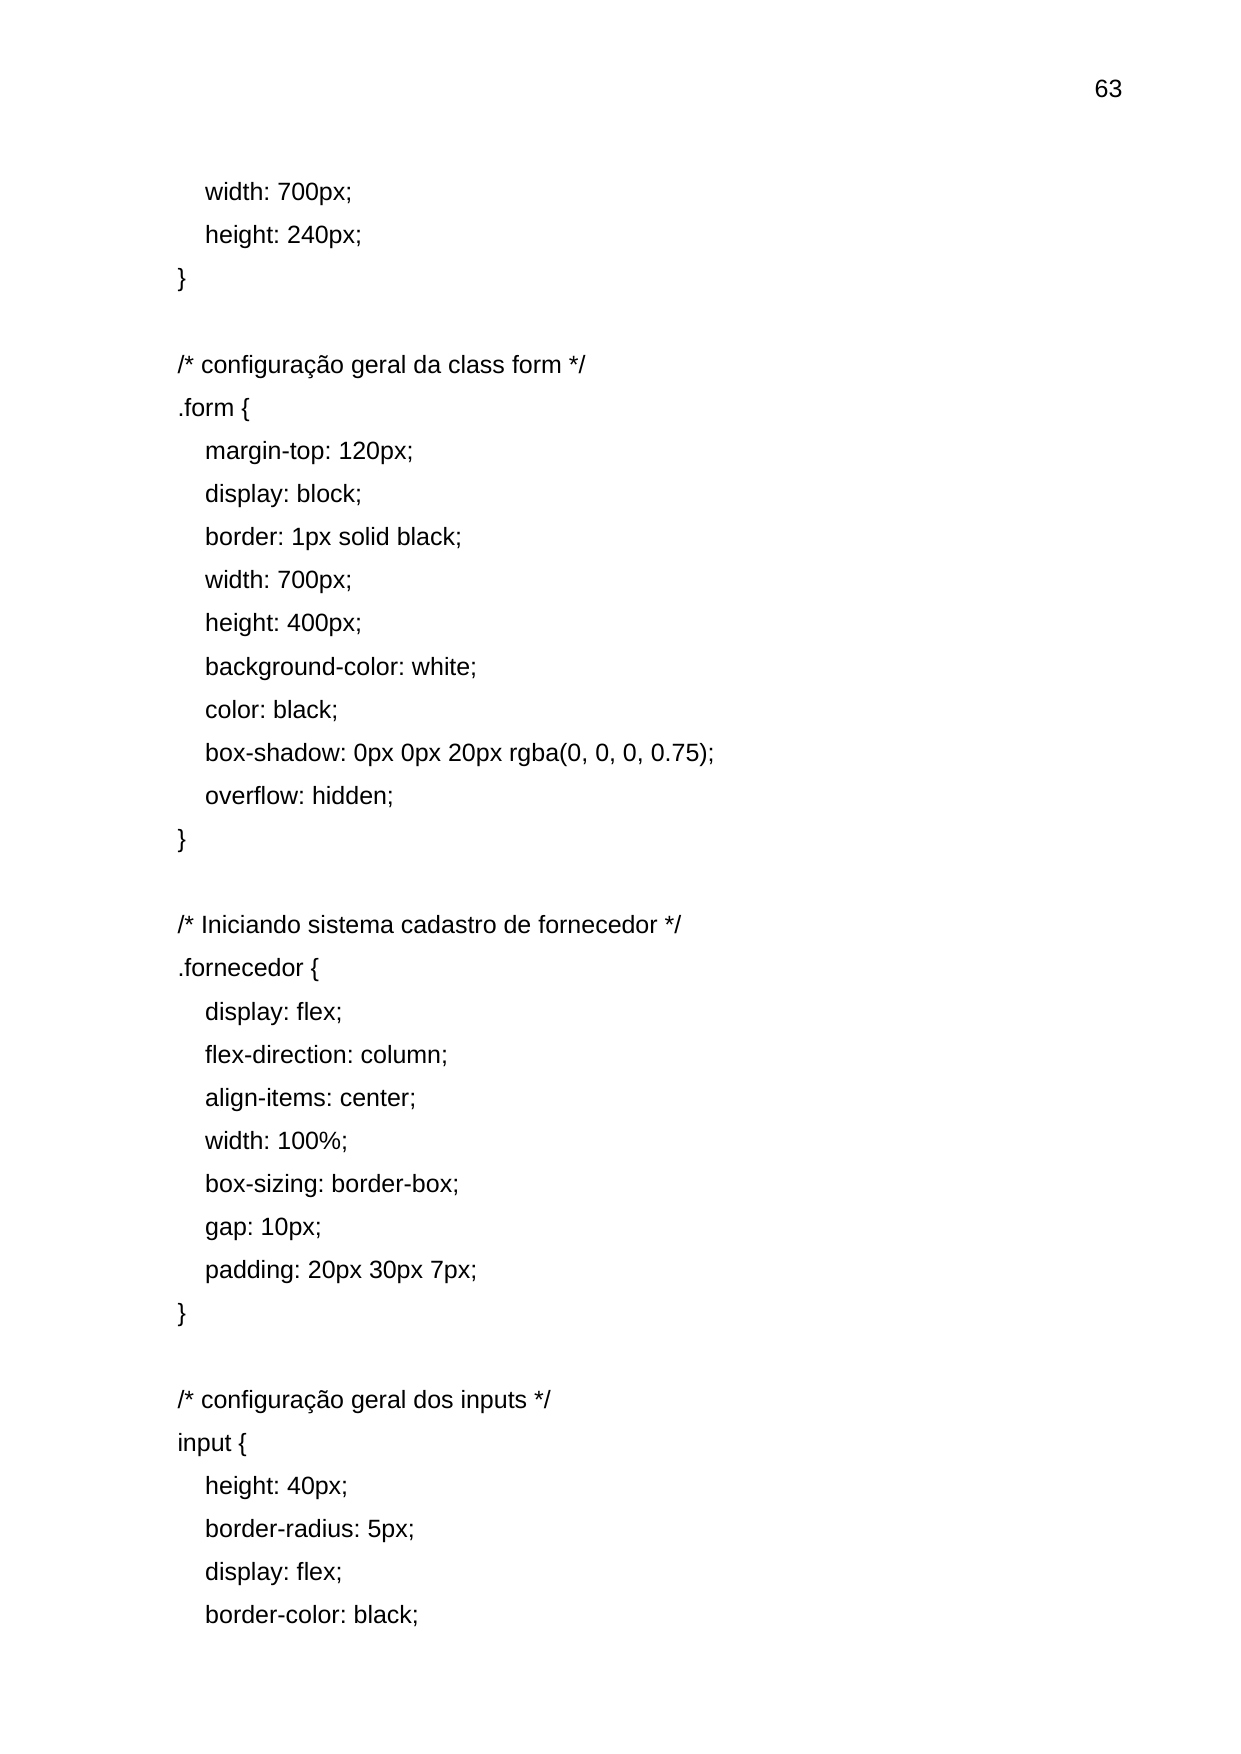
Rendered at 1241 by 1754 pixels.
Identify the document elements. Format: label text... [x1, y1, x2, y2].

text } [177, 263, 1122, 292]
text box-shadow: 0px 0px 20px rgba(0, 0, 0, 0.75); [177, 738, 1122, 767]
text } [177, 824, 1122, 853]
text display: flex; [177, 1557, 1122, 1586]
text .form { [177, 393, 1122, 422]
text width: 700px; [177, 565, 1122, 594]
text height: 400px; [177, 608, 1122, 637]
text /* configuração geral da class form */ [177, 350, 1122, 378]
text background-color: white; [177, 652, 1122, 680]
text height: 240px; [177, 220, 1122, 249]
text overflow: hidden; [177, 781, 1122, 810]
text width: 700px; [177, 177, 1122, 206]
text width: 100%; [177, 1126, 1122, 1155]
text border: 1px solid black; [177, 522, 1122, 551]
text /* configuração geral dos inputs */ [177, 1385, 1122, 1413]
text display: flex; [177, 997, 1122, 1025]
text padding: 20px 30px 7px; [177, 1255, 1122, 1284]
text align-items: center; [177, 1083, 1122, 1112]
text gap: 10px; [177, 1212, 1122, 1241]
text display: block; [177, 479, 1122, 508]
text input { [177, 1428, 1122, 1457]
text height: 40px; [177, 1471, 1122, 1500]
text /* Iniciando sistema cadastro de fornecedor */ [177, 910, 1122, 939]
text margin-top: 120px; [177, 436, 1122, 465]
text .fornecedor { [177, 953, 1122, 982]
text box-sizing: border-box; [177, 1169, 1122, 1198]
text flex-direction: column; [177, 1040, 1122, 1068]
text border-color: black; [177, 1600, 1122, 1629]
text color: black; [177, 695, 1122, 723]
text } [177, 1298, 1122, 1327]
text border-radius: 5px; [177, 1514, 1122, 1543]
